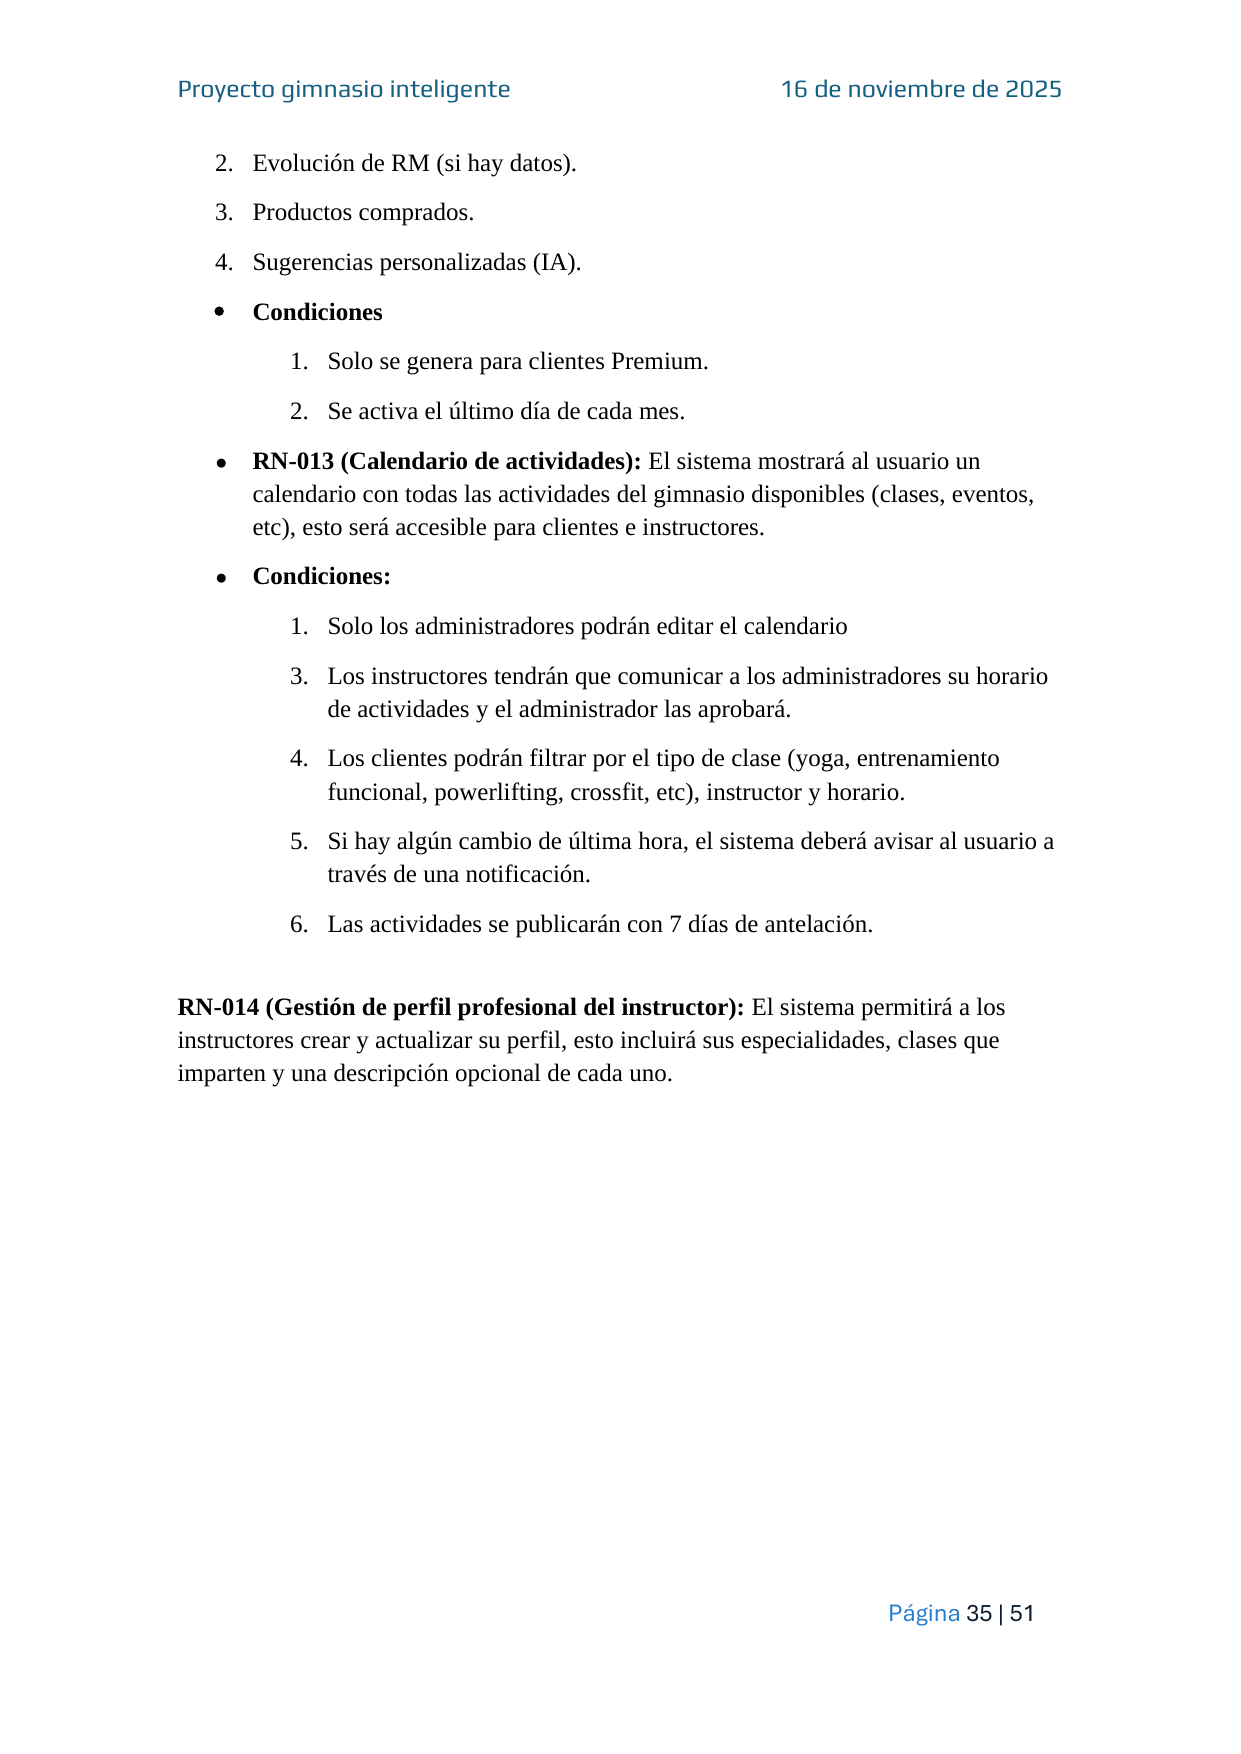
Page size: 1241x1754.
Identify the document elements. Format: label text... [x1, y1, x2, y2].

list Solo se genera para clientes Premium. [290, 346, 1063, 375]
list Evolución de RM (si hay datos). [215, 148, 1063, 176]
list Sugerencias personalizadas (IA). [215, 247, 1063, 276]
list RN-013 (Calendario de actividades): El sistema mostrará al usuario un calendario con todas las actividades del gimnasio disponibles (clases, eventos, etc), esto será accesible para clientes e instructores. [215, 446, 1063, 541]
list Los instructores tendrán que comunicar a los administradores su horario de actividades y el administrador las aprobará. [290, 661, 1063, 723]
list Se activa el último día de cada mes. [290, 396, 1063, 425]
list Solo los administradores podrán editar el calendario [290, 611, 1063, 640]
list Las actividades se publicarán con 7 días de antelación. [290, 909, 1063, 938]
text RN-014 (Gestión de perfil profesional del instructor): El sistema permitirá a los instructores crear y actualizar su perfil, esto incluirá sus especialidades, clases que imparten y una descripción opcional de cada uno. [177, 959, 1063, 1086]
list Condiciones: [215, 561, 1063, 590]
list Los clientes podrán filtrar por el tipo de clase (yoga, entrenamiento funcional, powerlifting, crossfit, etc), instructor y horario. [290, 743, 1063, 805]
list Si hay algún cambio de última hora, el sistema deberá avisar al usuario a través de una notificación. [290, 826, 1063, 888]
list Condiciones [215, 297, 1063, 325]
list Productos comprados. [215, 197, 1063, 226]
